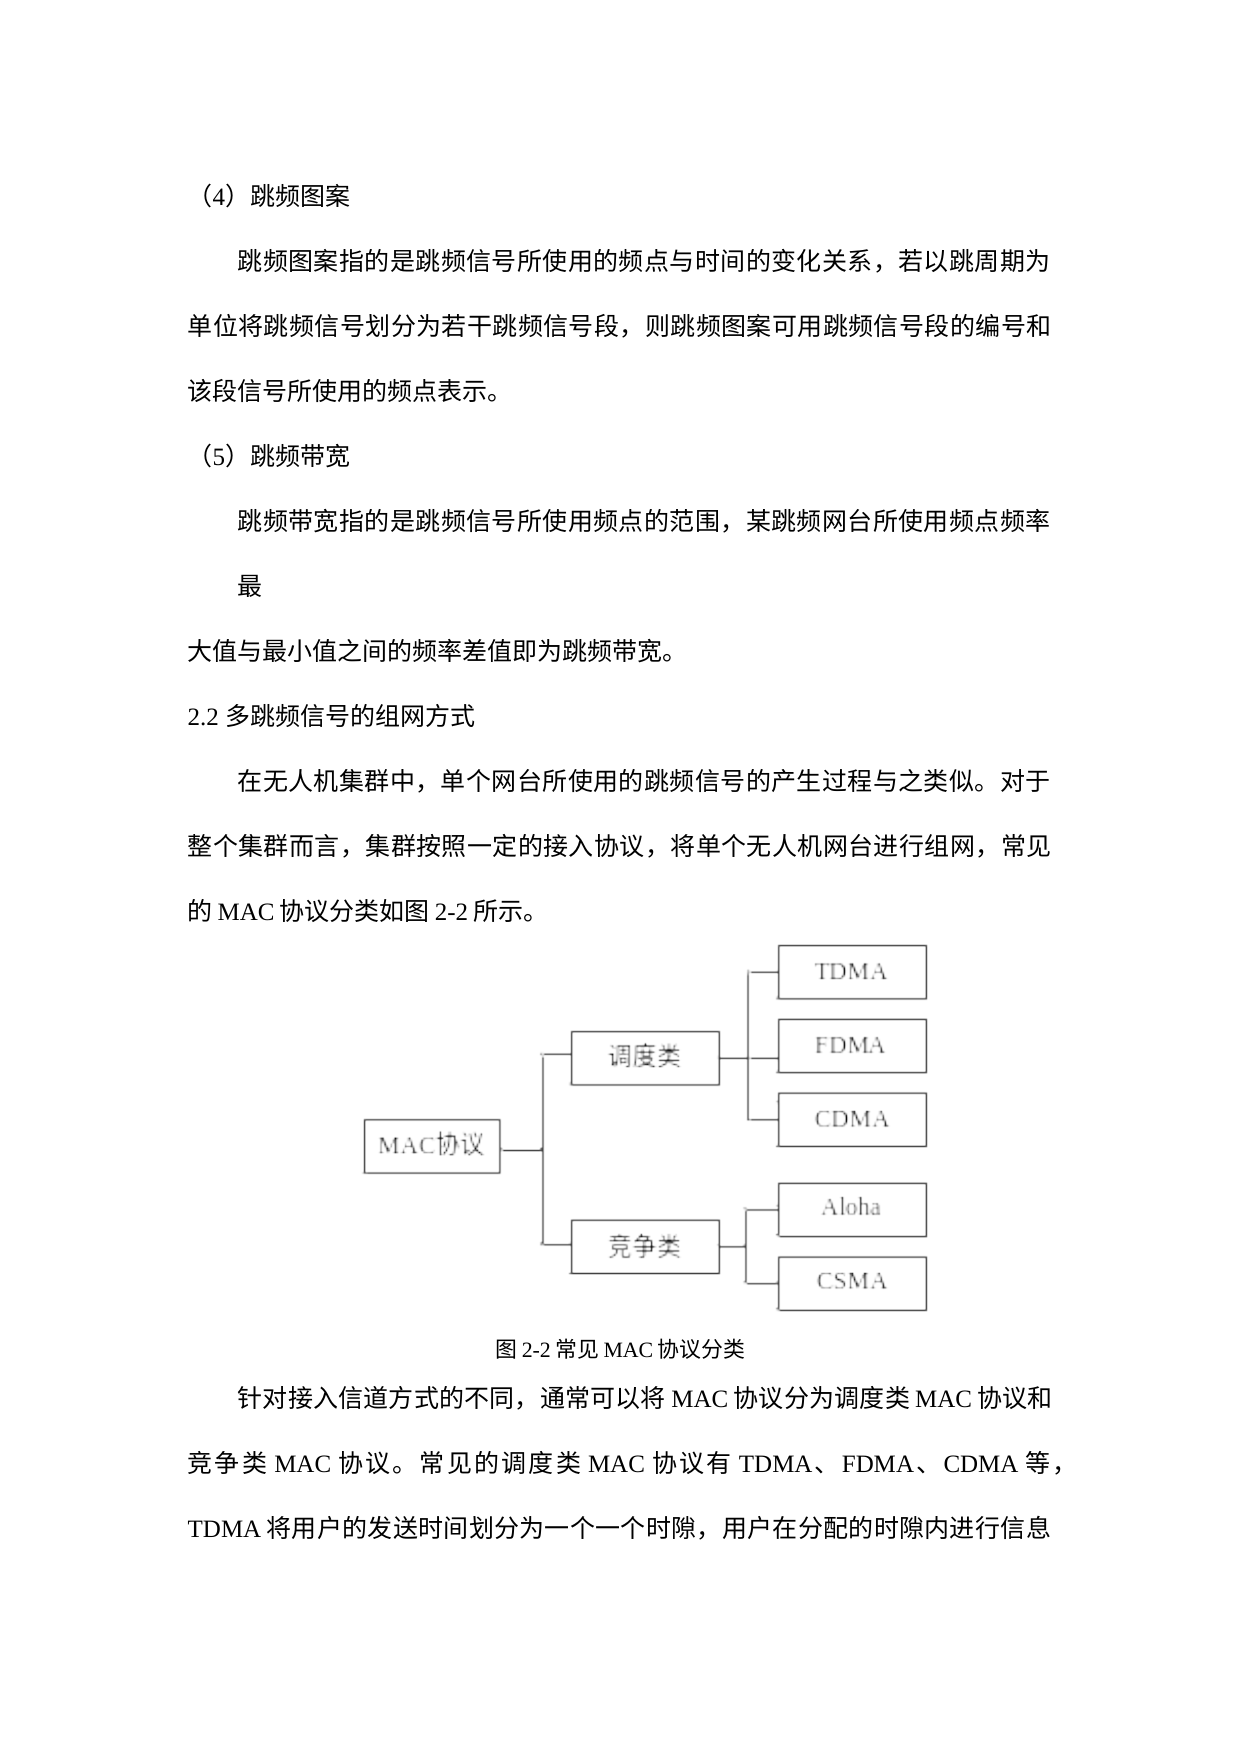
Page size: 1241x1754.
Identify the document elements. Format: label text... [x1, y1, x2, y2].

text （4）跳频图案 [187, 162, 1053, 227]
text （5）跳频带宽 [187, 422, 1053, 487]
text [187, 1364, 1053, 1559]
text 跳频图案指的是跳频信号所使用的频点与时间的变化关系，若以跳周期为单位将跳频信号划分为若干跳频信号段，则跳频图案可用跳频信号段的编号和该段信号所使用的频点表示。 [187, 227, 1053, 422]
text 大值与最小值之间的频率差值即为跳频带宽。 [187, 617, 1053, 682]
text 跳频带宽指的是跳频信号所使用频点的范围，某跳频网台所使用频点频率最 [237, 487, 1053, 617]
text 2.2 多跳频信号的组网方式 [187, 682, 1053, 747]
text 在无人机集群中，单个网台所使用的跳频信号的产生过程与之类似。对于整个集群而言，集群按照一定的接入协议，将单个无人机网台进行组网，常见的MAC协议分类如图2-2所示。 [187, 747, 1053, 942]
text 图2-2常见MAC协议分类 [187, 1332, 1053, 1364]
